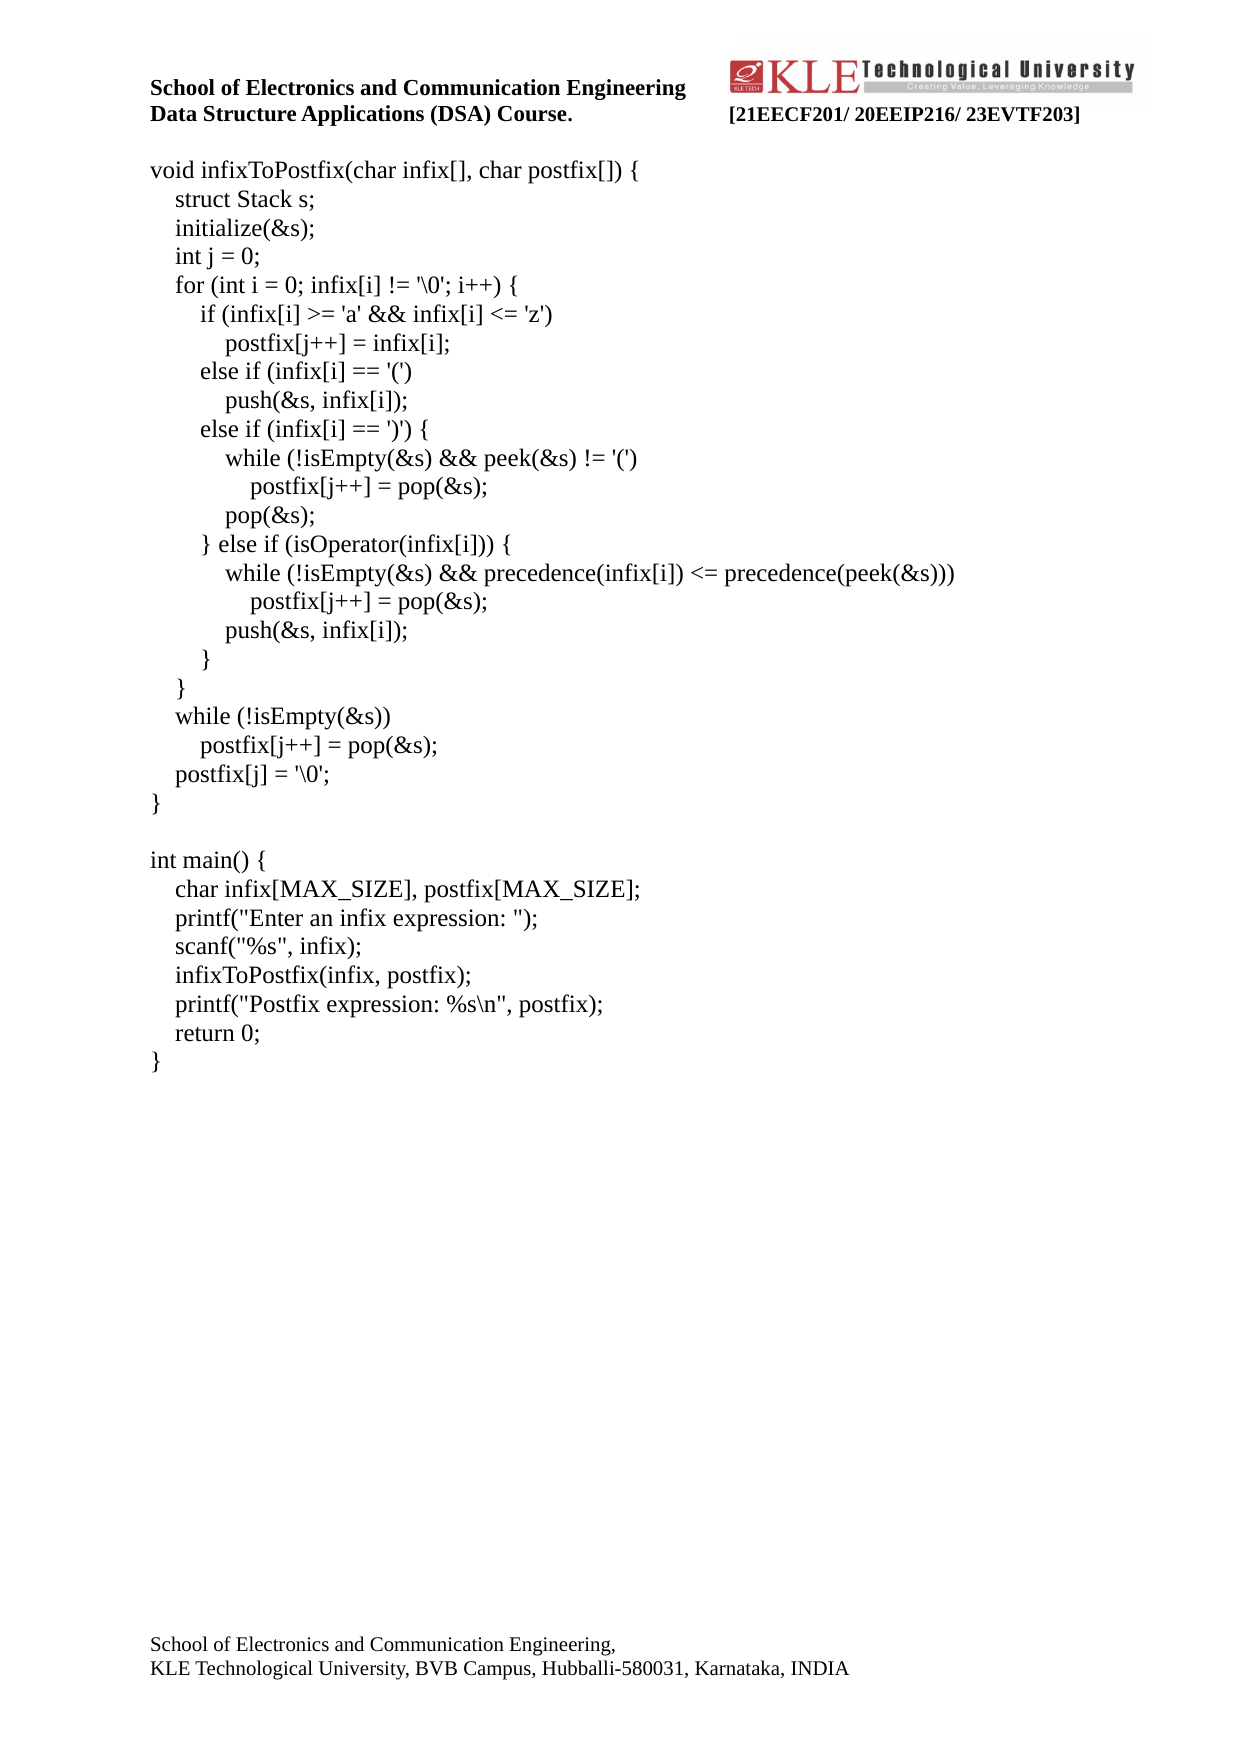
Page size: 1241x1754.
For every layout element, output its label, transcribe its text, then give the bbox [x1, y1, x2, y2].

text char infix[MAX_SIZE], postfix[MAX_SIZE]; [150, 874, 1090, 903]
text push(&s, infix[i]); [150, 385, 1090, 414]
text postfix[j++] = pop(&s); [150, 730, 1090, 759]
text printf("Enter an infix expression: "); [150, 903, 1090, 931]
text while (!isEmpty(&s) && precedence(infix[i]) <= precedence(peek(&s))) [150, 558, 1090, 586]
text } else if (isOperator(infix[i])) { [150, 529, 1090, 558]
picture [719, 32, 1151, 111]
text } [150, 673, 1090, 701]
text while (!isEmpty(&s)) [150, 701, 1090, 730]
text else if (infix[i] == '(') [150, 356, 1090, 385]
text while (!isEmpty(&s) && peek(&s) != '(') [150, 443, 1090, 471]
text infixToPostfix(infix, postfix); [150, 960, 1090, 989]
text initialize(&s); [150, 213, 1090, 241]
text printf("Postfix expression: %s\n", postfix); [150, 989, 1090, 1018]
text postfix[j++] = infix[i]; [150, 328, 1090, 356]
text return 0; [150, 1018, 1090, 1046]
text int j = 0; [150, 241, 1090, 270]
text } [150, 1046, 1090, 1075]
text if (infix[i] >= 'a' && infix[i] <= 'z') [150, 299, 1090, 328]
text int main() { [150, 845, 1090, 874]
text for (int i = 0; infix[i] != '\0'; i++) { [150, 270, 1090, 299]
text } [150, 644, 1090, 673]
text else if (infix[i] == ')') { [150, 414, 1090, 443]
text postfix[j++] = pop(&s); [150, 586, 1090, 615]
text struct Stack s; [150, 184, 1090, 213]
text pop(&s); [150, 500, 1090, 529]
text scanf("%s", infix); [150, 931, 1090, 960]
text void infixToPostfix(char infix[], char postfix[]) { [150, 155, 1090, 184]
text postfix[j++] = pop(&s); [150, 471, 1090, 500]
text postfix[j] = '\0'; [150, 759, 1090, 788]
text push(&s, infix[i]); [150, 615, 1090, 644]
text } [150, 788, 1090, 816]
